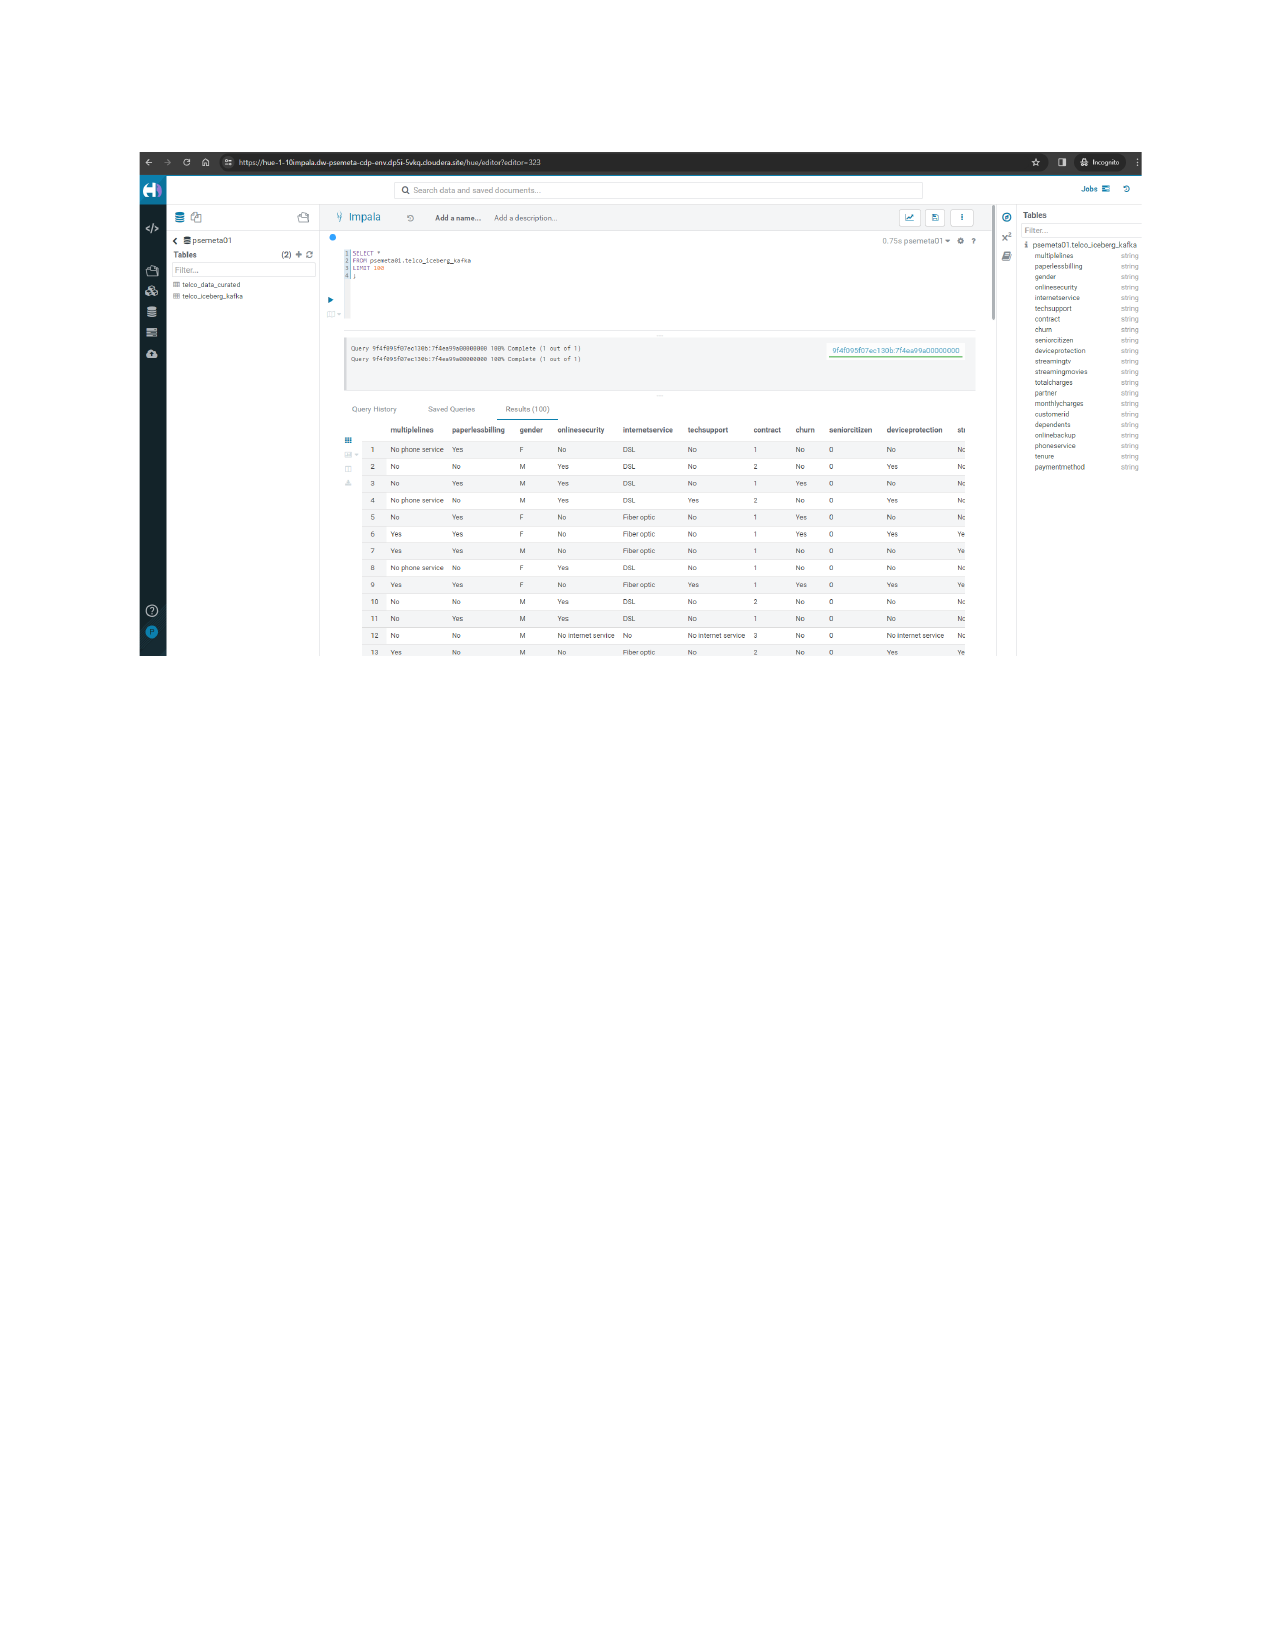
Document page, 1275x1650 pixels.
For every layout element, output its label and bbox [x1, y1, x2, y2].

picture [139, 177, 1142, 656]
picture [144, 183, 161, 196]
picture [139, 152, 1142, 174]
